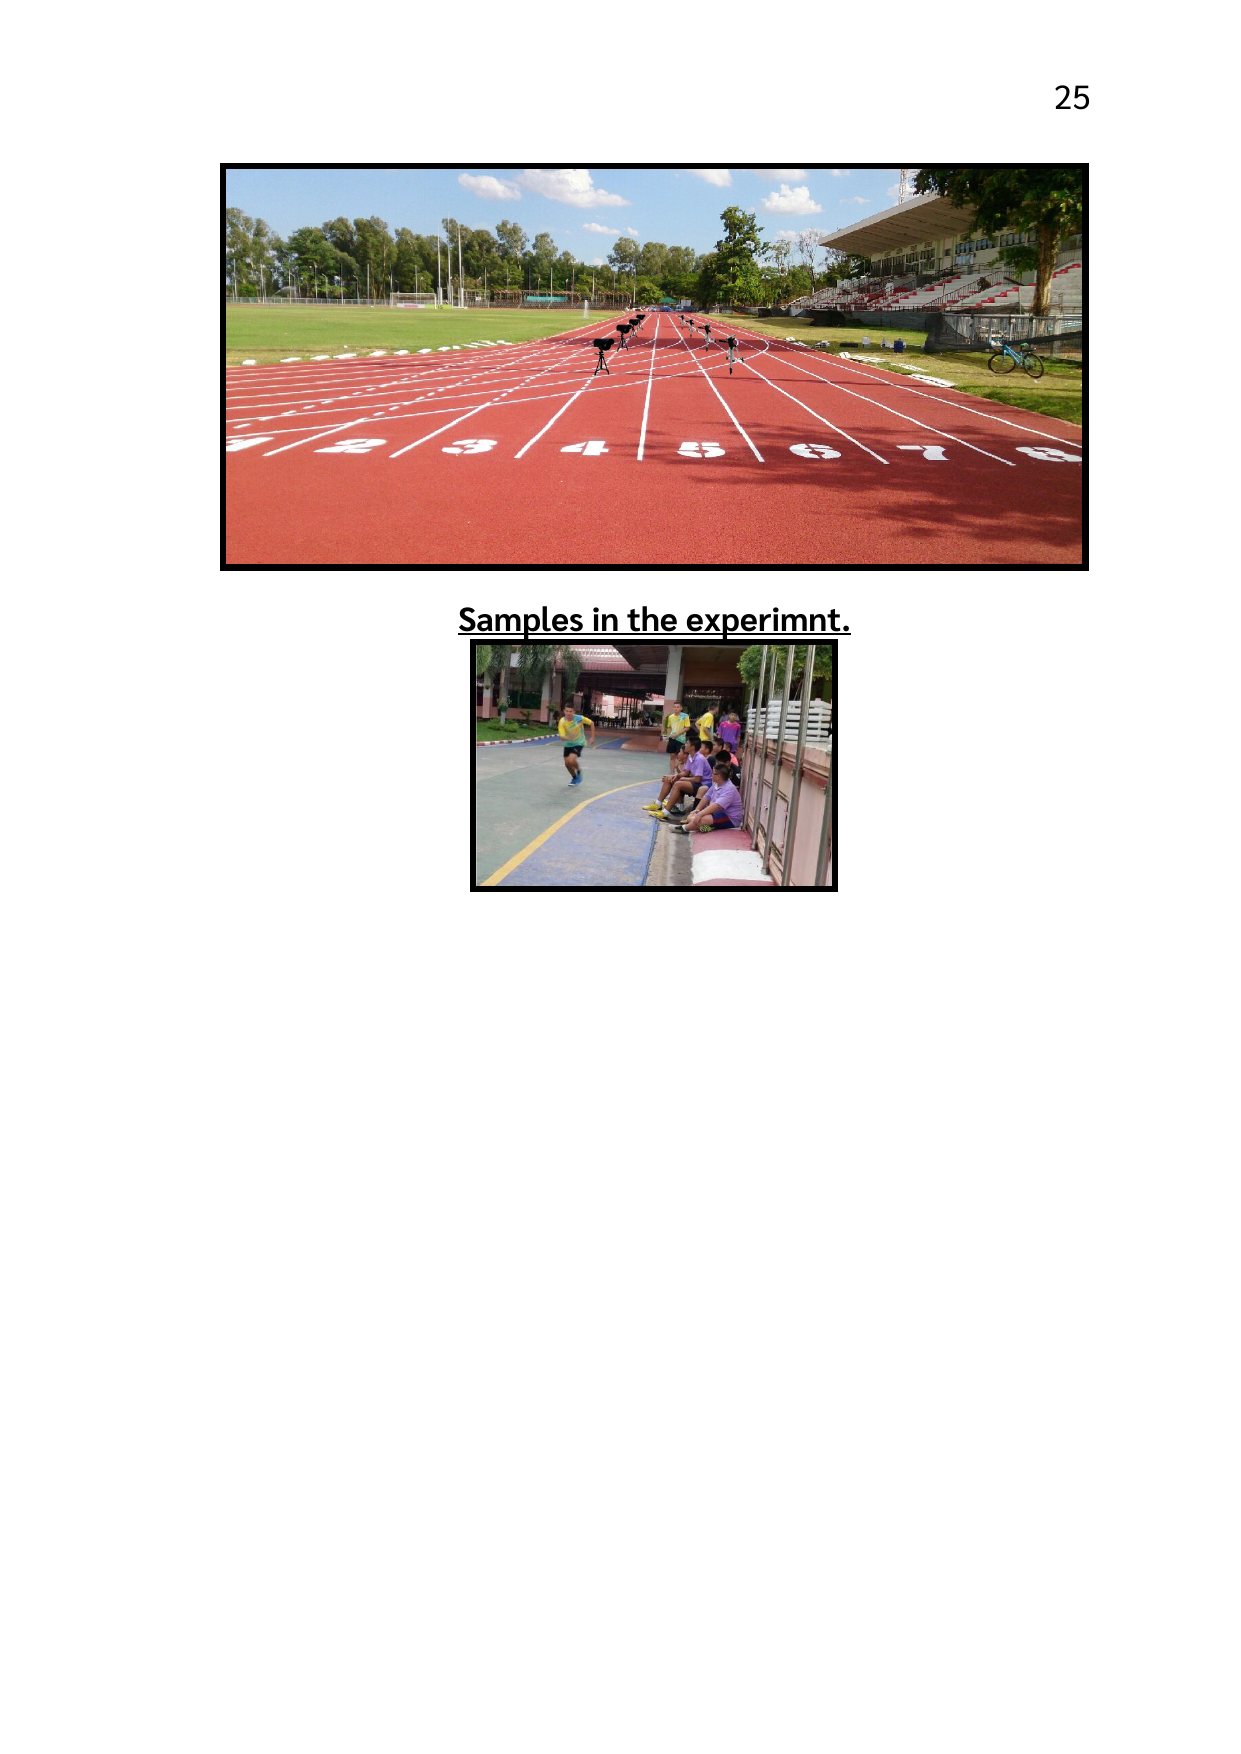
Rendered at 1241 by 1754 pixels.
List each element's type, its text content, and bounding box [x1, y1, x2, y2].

picture [226, 169, 1082, 564]
text Samples in the experimnt. [218, 596, 1090, 639]
picture [476, 645, 832, 886]
